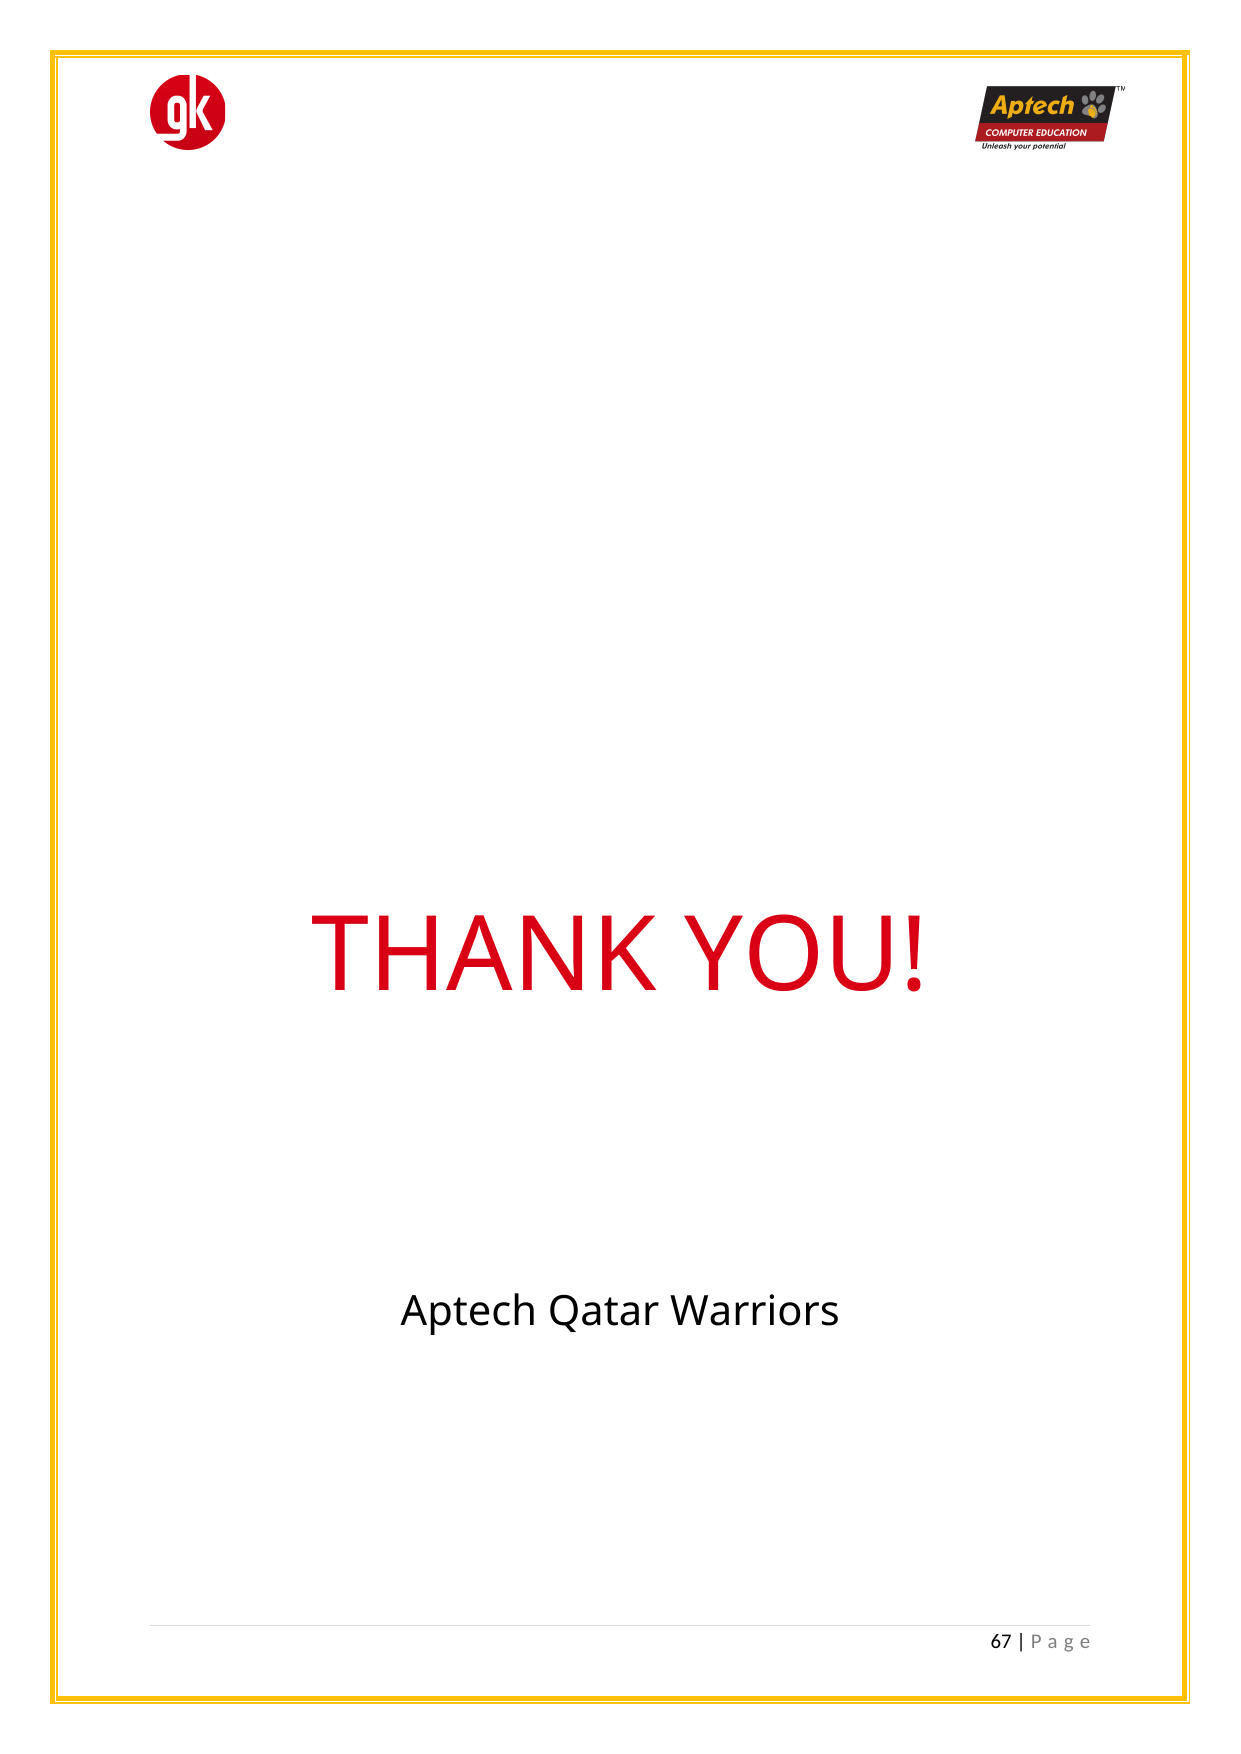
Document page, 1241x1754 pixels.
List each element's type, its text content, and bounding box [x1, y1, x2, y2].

picture [150, 75, 226, 150]
text THANK YOU! [150, 879, 1090, 1021]
picture [975, 86, 1125, 150]
text Aptech Qatar Warriors [150, 1280, 1090, 1337]
